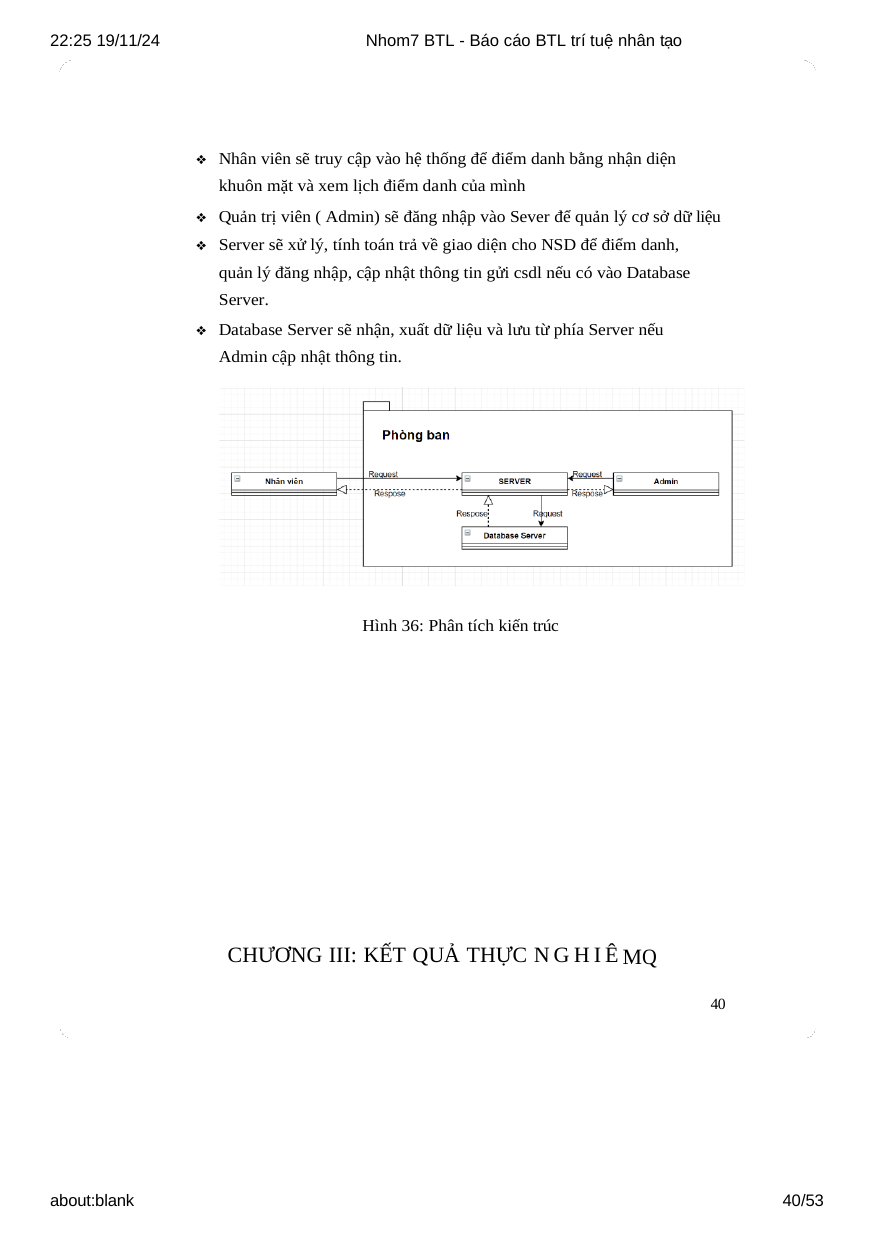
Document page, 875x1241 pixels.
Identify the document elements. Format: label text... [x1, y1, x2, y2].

subtitle CHƯƠNG III: KẾT QUẢ THỰC NGHIÊMQ [227, 942, 753, 969]
list Nhân viên sẽ truy cập vào hệ thống để điểm danh bằng nhận diện khuôn mặt và xem lịch điểm danh của mình [196, 149, 717, 195]
list Server sẽ xử lý, tính toán trả về giao diện cho NSD để điểm danh, quản lý đăng nhập, cập nhật thông tin gửi csdl nếu có vào Database Server. [196, 235, 711, 309]
picture [59, 59, 816, 1038]
text 40 [121, 995, 726, 1013]
list Quản trị viên ( Admin) sẽ đăng nhập vào Sever để quản lý cơ sở dữ liệu [196, 207, 753, 226]
list Database Server sẽ nhận, xuất dữ liệu và lưu từ phía Server nếu Admin cập nhật thông tin. [196, 320, 710, 366]
text Hình 36: Phân tích kiến trúc [362, 615, 753, 634]
